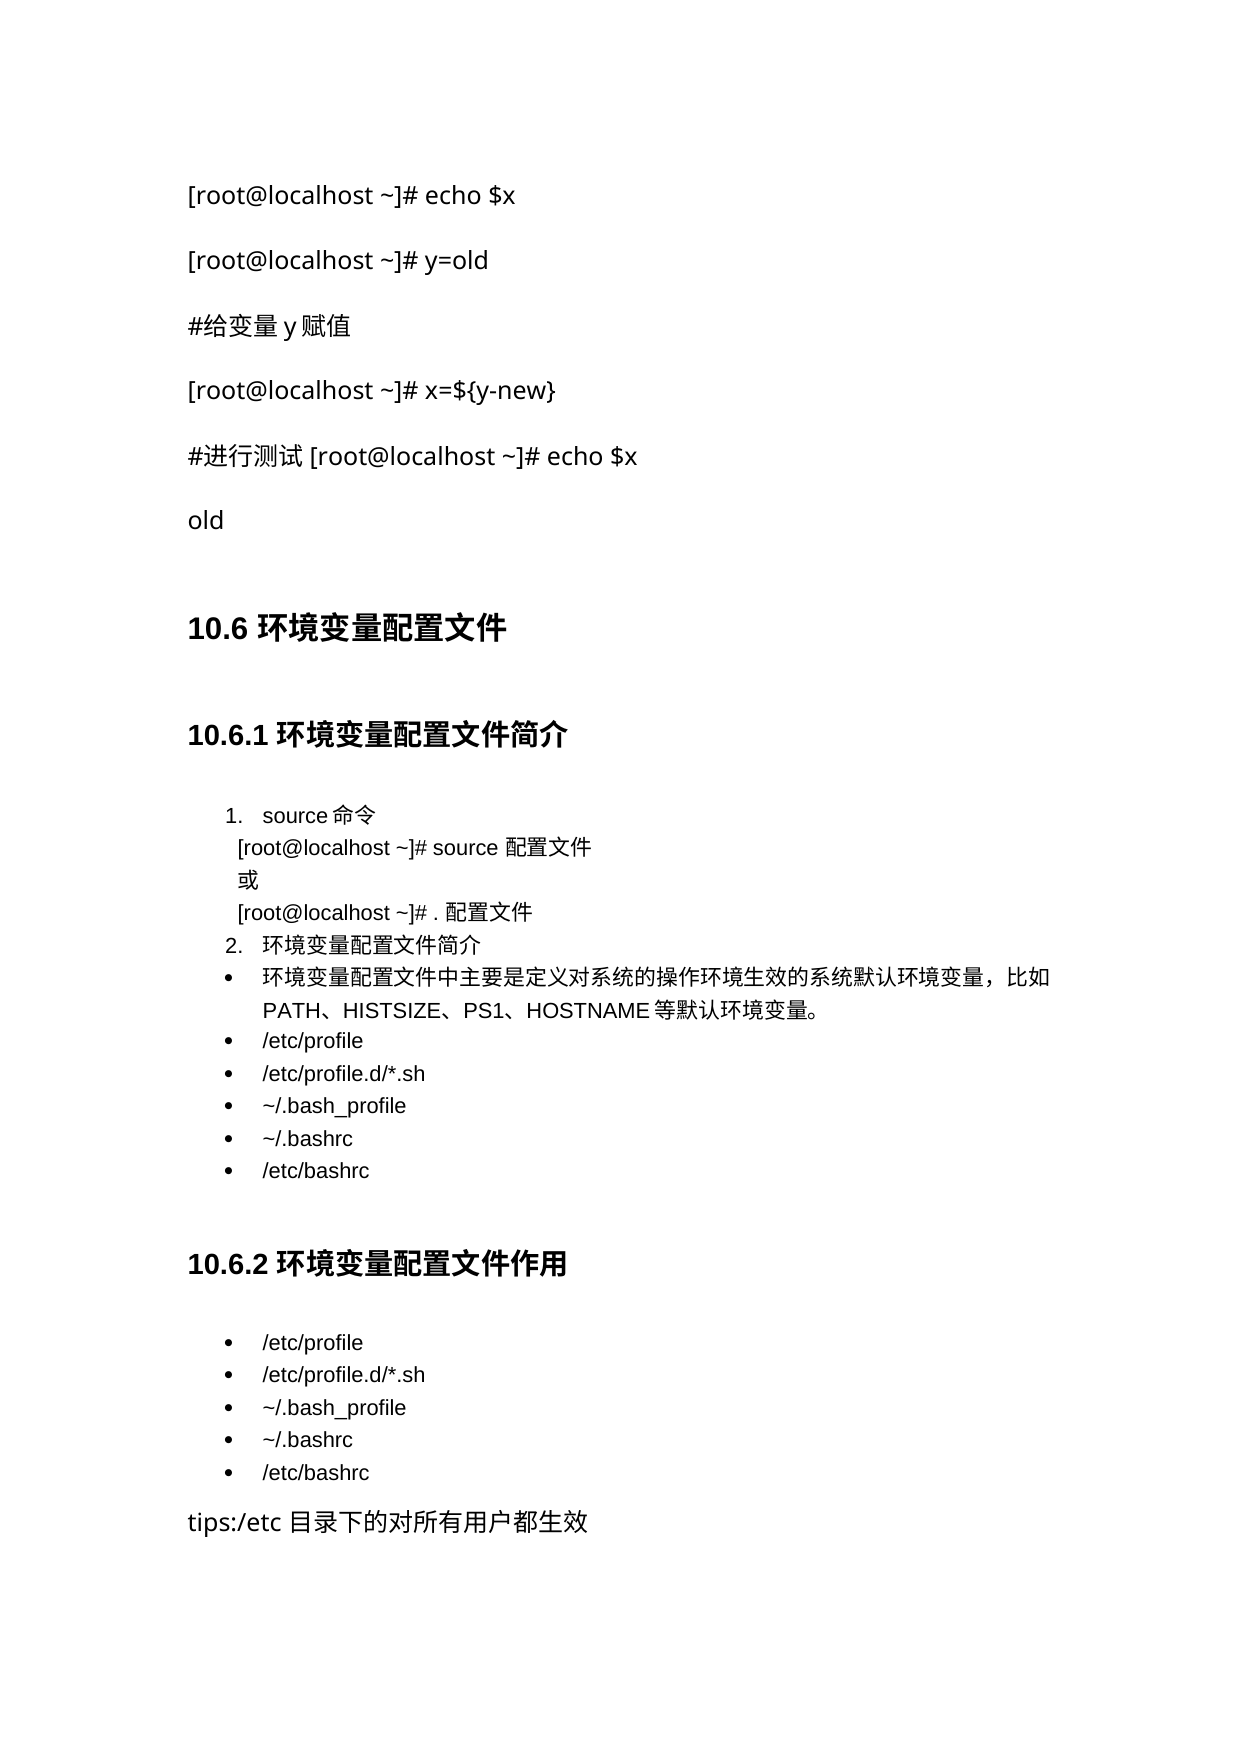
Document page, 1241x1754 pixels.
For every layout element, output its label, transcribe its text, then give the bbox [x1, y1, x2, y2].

text [root@localhost ~]# echo $x [187, 162, 1053, 227]
text [root@localhost ~]# y=old [187, 227, 1053, 292]
list ~/.bash_profile [225, 1391, 1053, 1423]
text [root@localhost ~]# . 配置文件 [237, 895, 1053, 927]
list /etc/profile [225, 1025, 1053, 1057]
subtitle 10.6 环境变量配置文件 [187, 594, 1053, 659]
text #进行测试 [root@localhost ~]# echo $x [187, 422, 1053, 487]
text old [187, 487, 1053, 552]
text [root@localhost ~]# x=${y-new} [187, 357, 1053, 422]
text #给变量y赋值 [187, 292, 1053, 357]
list ~/.bash_profile [225, 1090, 1053, 1122]
list /etc/bashrc [225, 1155, 1053, 1187]
subtitle 10.6.1 环境变量配置文件简介 [187, 700, 1053, 765]
list /etc/profile [225, 1326, 1053, 1358]
list ~/.bashrc [225, 1122, 1053, 1155]
list source命令 [225, 797, 1053, 830]
list /etc/profile.d/*.sh [225, 1358, 1053, 1391]
text 或 [237, 862, 1053, 895]
list 环境变量配置文件中主要是定义对系统的操作环境生效的系统默认环境变量，比如PATH、HISTSIZE、PS1、HOSTNAME等默认环境变量。 [225, 960, 1053, 1025]
list /etc/profile.d/*.sh [225, 1057, 1053, 1090]
text tips:/etc 目录下的对所有用户都生效 [187, 1488, 1053, 1553]
list 环境变量配置文件简介 [225, 927, 1053, 960]
list /etc/bashrc [225, 1456, 1053, 1488]
list ~/.bashrc [225, 1423, 1053, 1456]
text [root@localhost ~]# source 配置文件 [237, 830, 1053, 862]
subtitle 10.6.2 环境变量配置文件作用 [187, 1229, 1053, 1294]
